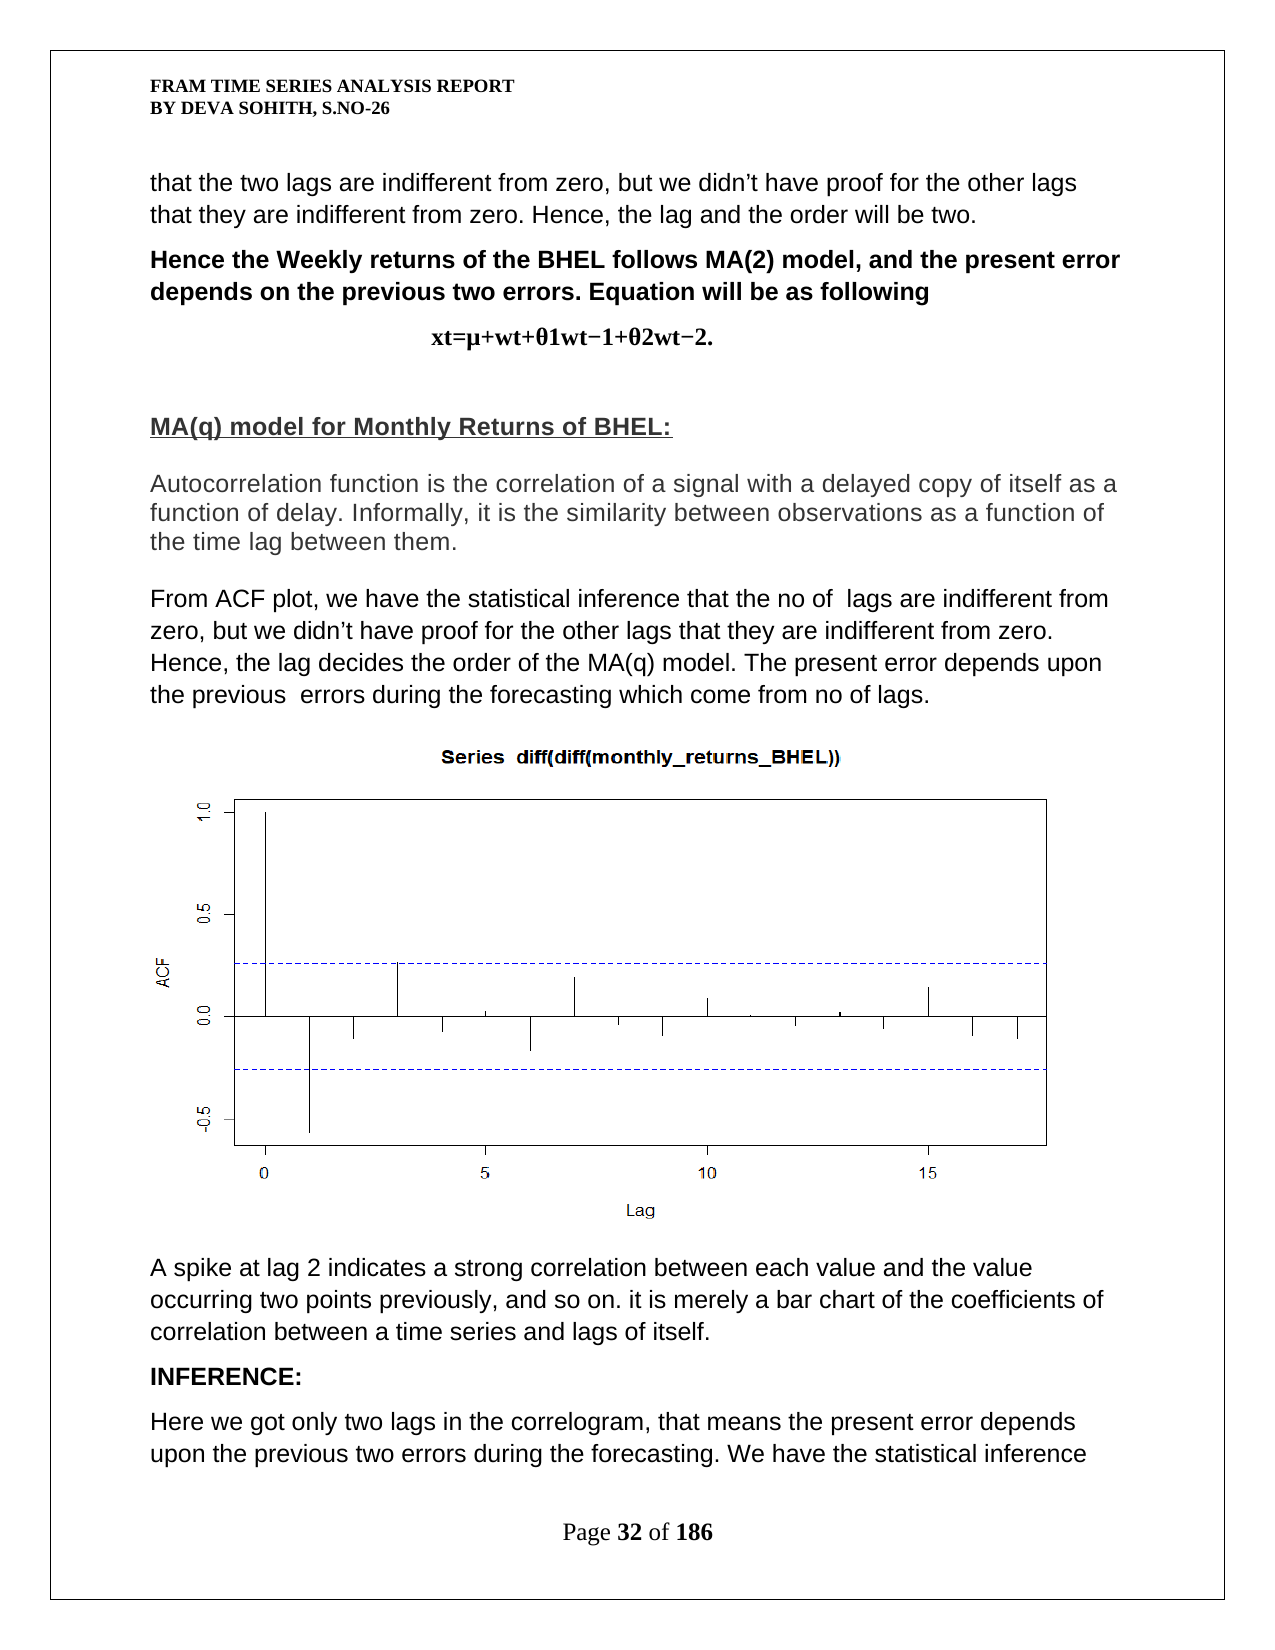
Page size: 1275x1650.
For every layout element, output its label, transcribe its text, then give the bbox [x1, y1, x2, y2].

text Hence the Weekly returns of the BHEL follows MA(2) model, and the present error depends on the previous two errors. Equation will be as following [150, 245, 1125, 306]
text A spike at lag 2 indicates a strong correlation between each value and the value occurring two points previously, and so on. it is merely a bar chart of the coefficients of correlation between a time series and lags of itself. [150, 1253, 1125, 1346]
text MA(q) model for Monthly Returns of BHEL: [150, 412, 1125, 441]
text Autocorrelation function is the correlation of a signal with a delayed copy of itself as a function of delay. Informally, it is the similarity between observations as a function of the time lag between them. [150, 469, 1125, 556]
text INFERENCE: [150, 1362, 1125, 1391]
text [150, 168, 1125, 229]
text xt=μ+wt+θ1wt−1+θ2wt−2. [150, 322, 1125, 351]
text From ACF plot, we have the statistical inference that the no of lags are indifferent from zero, but we didn’t have proof for the other lags that they are indifferent from zero. Hence, the lag decides the order of the MA(q) model. The present error depends upon the previous errors during the forecasting which come from no of lags. [150, 584, 1125, 709]
picture [150, 724, 1091, 1238]
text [150, 1407, 1125, 1468]
